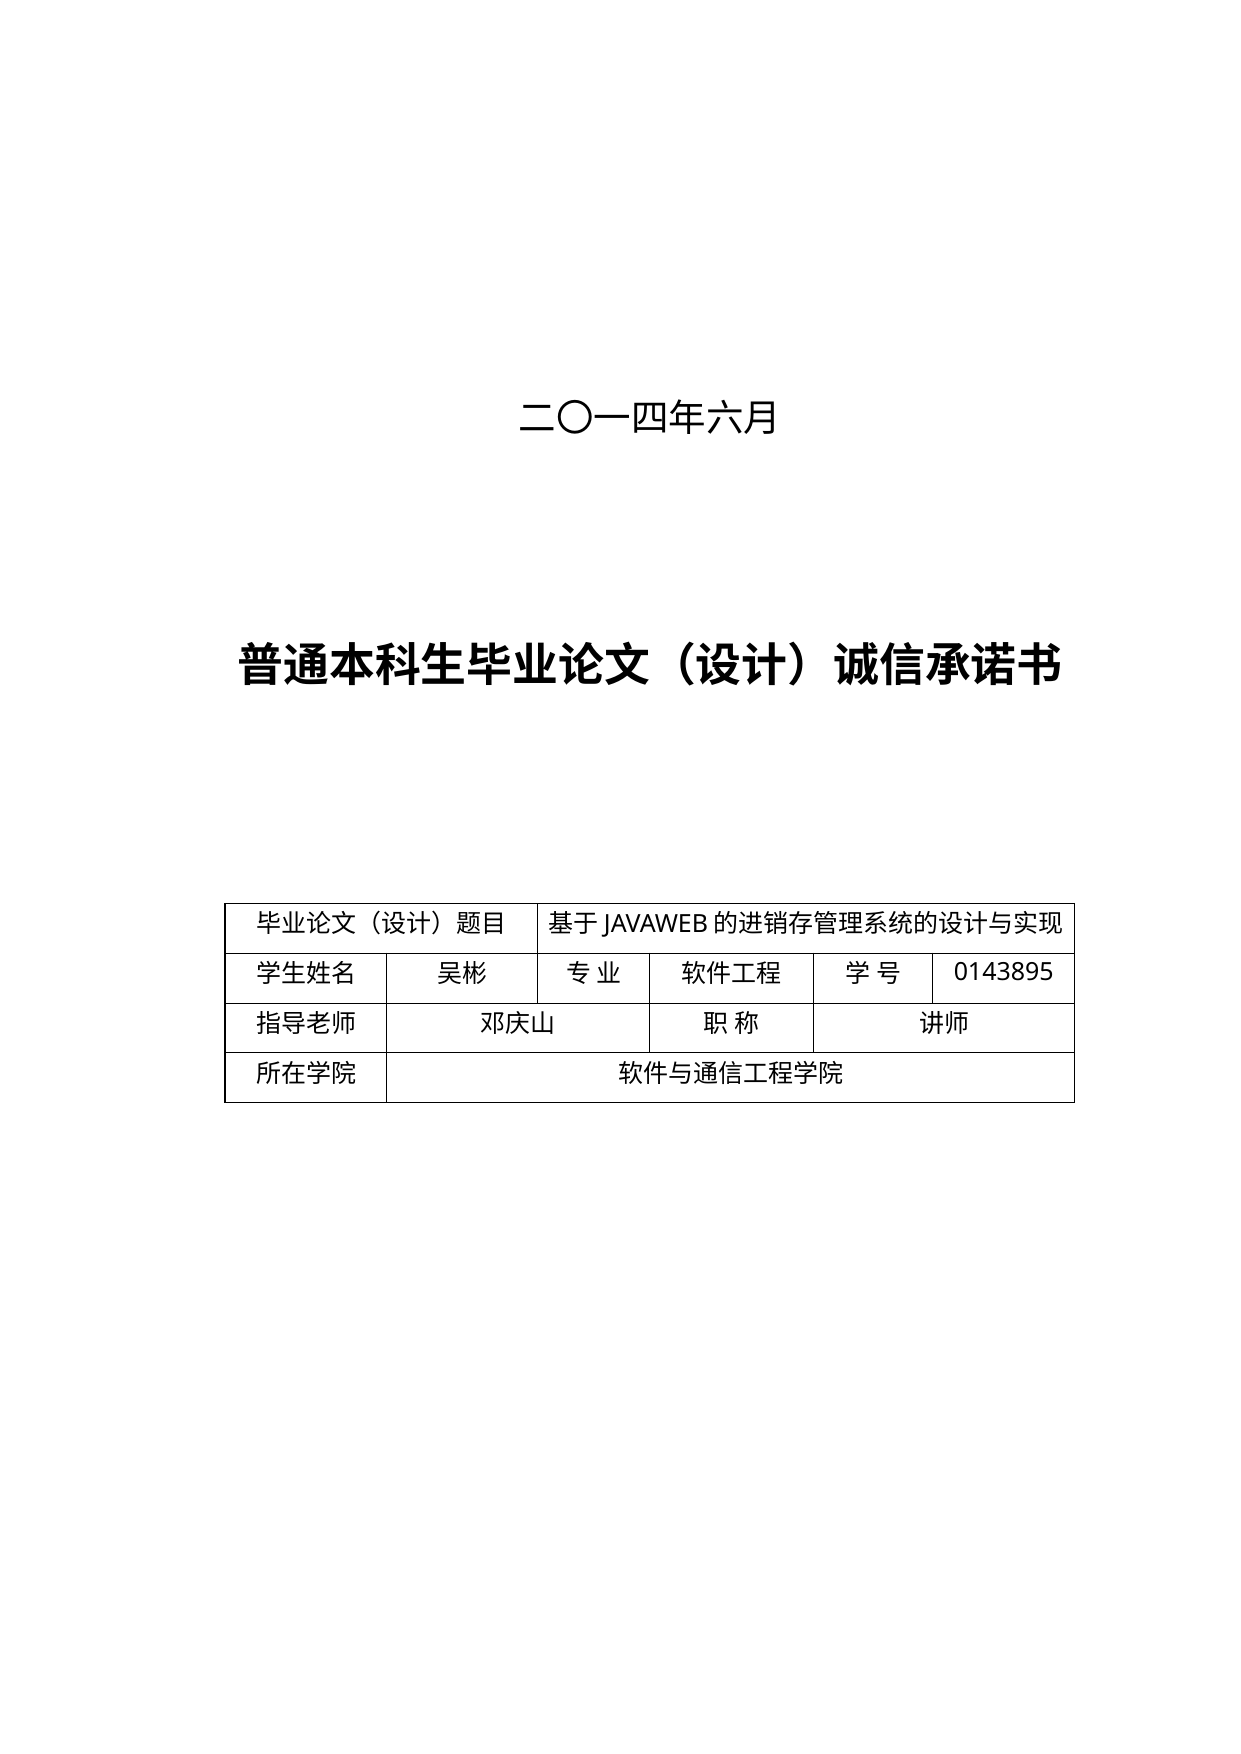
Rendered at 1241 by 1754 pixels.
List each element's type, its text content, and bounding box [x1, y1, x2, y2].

table_cell 吴彬 [387, 954, 537, 1002]
table_cell 软件与通信工程学院 [387, 1053, 1074, 1102]
table_cell 所在学院 [226, 1053, 386, 1102]
table_cell 指导老师 [226, 1004, 386, 1052]
table_header 基于JAVAWEB的进销存管理系统的设计与实现 [538, 904, 1074, 953]
subtitle 普通本科生毕业论文（设计）诚信承诺书 [236, 612, 1063, 710]
table_cell 软件工程 [650, 954, 813, 1002]
table_cell 0143895 [933, 954, 1074, 1002]
table_cell 学 号 [814, 954, 932, 1002]
table_header 毕业论文（设计）题目 [226, 904, 537, 953]
table_cell 邓庆山 [387, 1004, 649, 1052]
table_cell 学生姓名 [226, 954, 386, 1002]
table_cell 职 称 [650, 1004, 813, 1052]
table_cell 讲师 [814, 1004, 1074, 1052]
text 二〇一四年六月 [236, 382, 1063, 447]
table_cell 专 业 [538, 954, 649, 1002]
